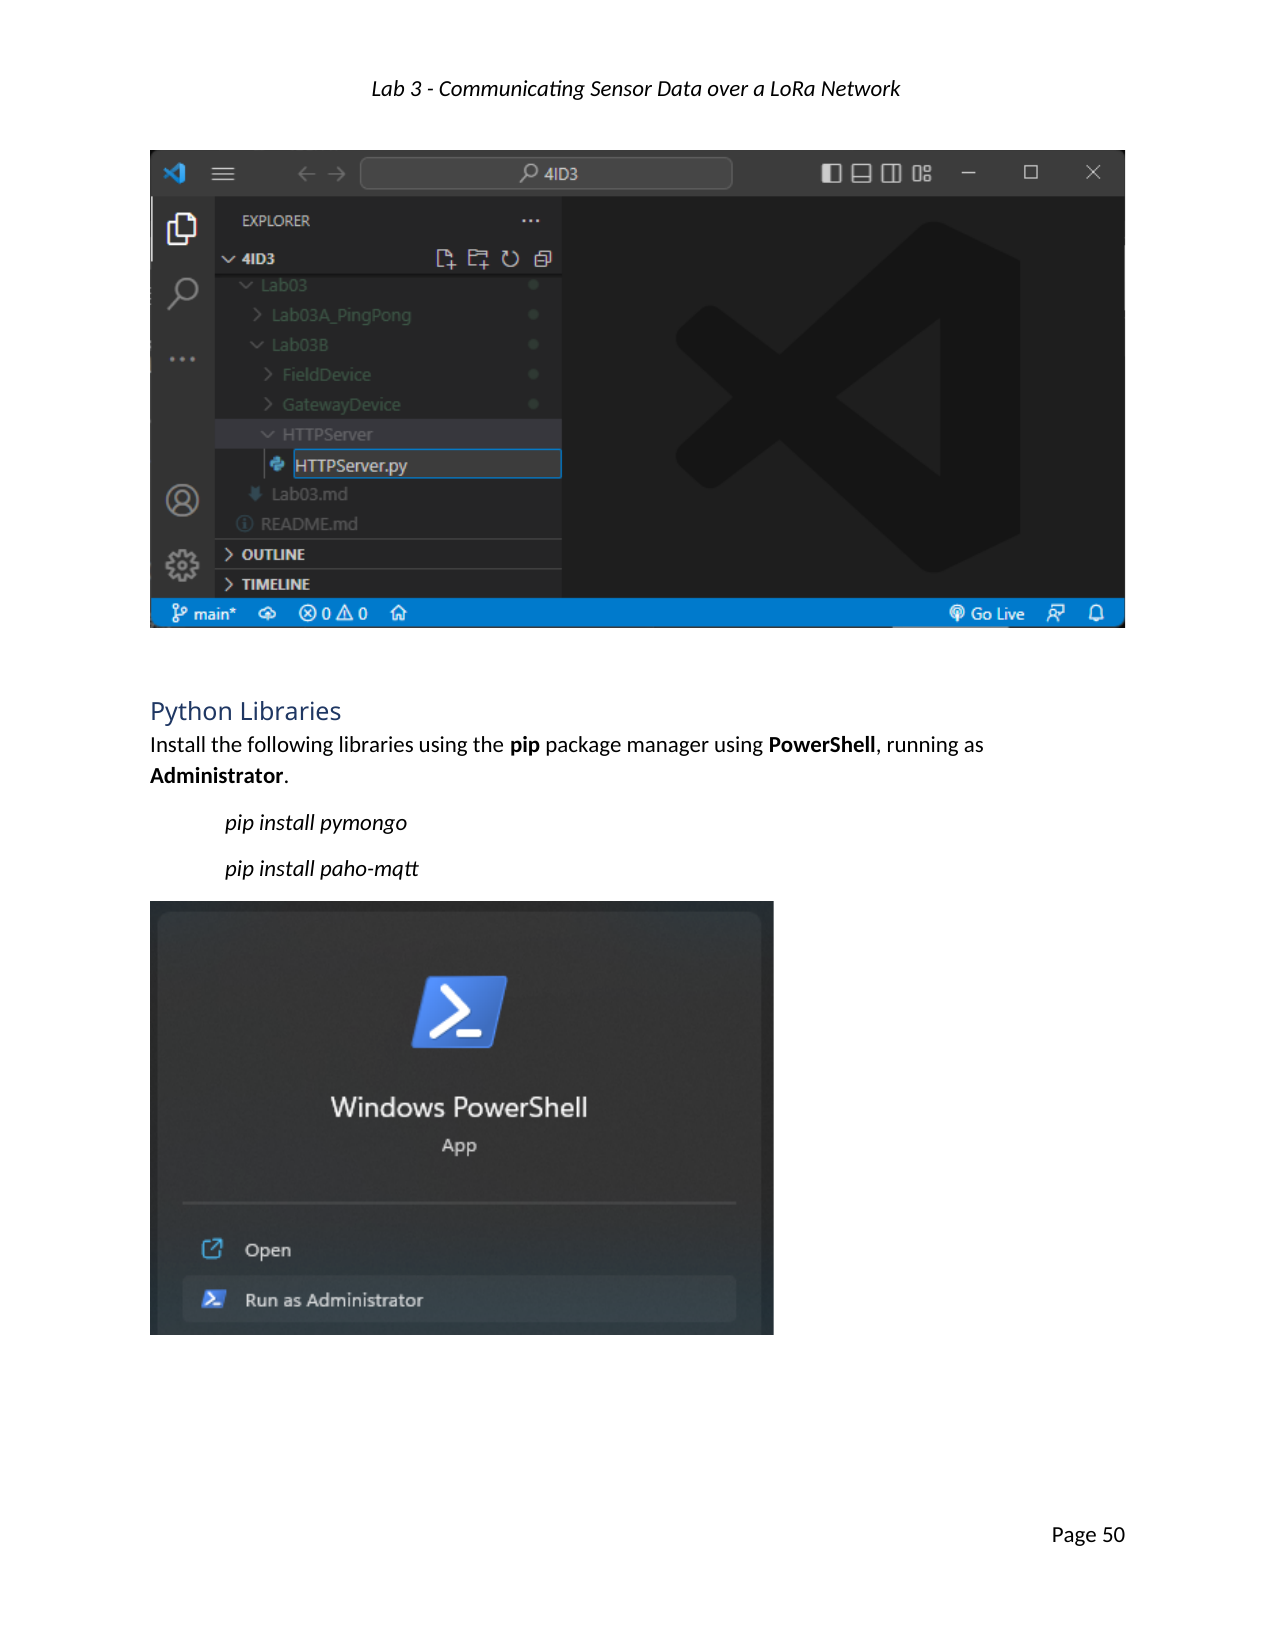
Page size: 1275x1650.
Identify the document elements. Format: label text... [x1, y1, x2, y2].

picture [150, 901, 774, 1335]
text pip install pymongo [150, 808, 1125, 836]
subtitle Python Libraries [150, 694, 1125, 728]
text pip install paho-mqtt [150, 854, 1125, 882]
picture [150, 150, 1125, 628]
text Install the following libraries using the pip package manager using PowerShell, running as Administrator. [150, 731, 1125, 789]
